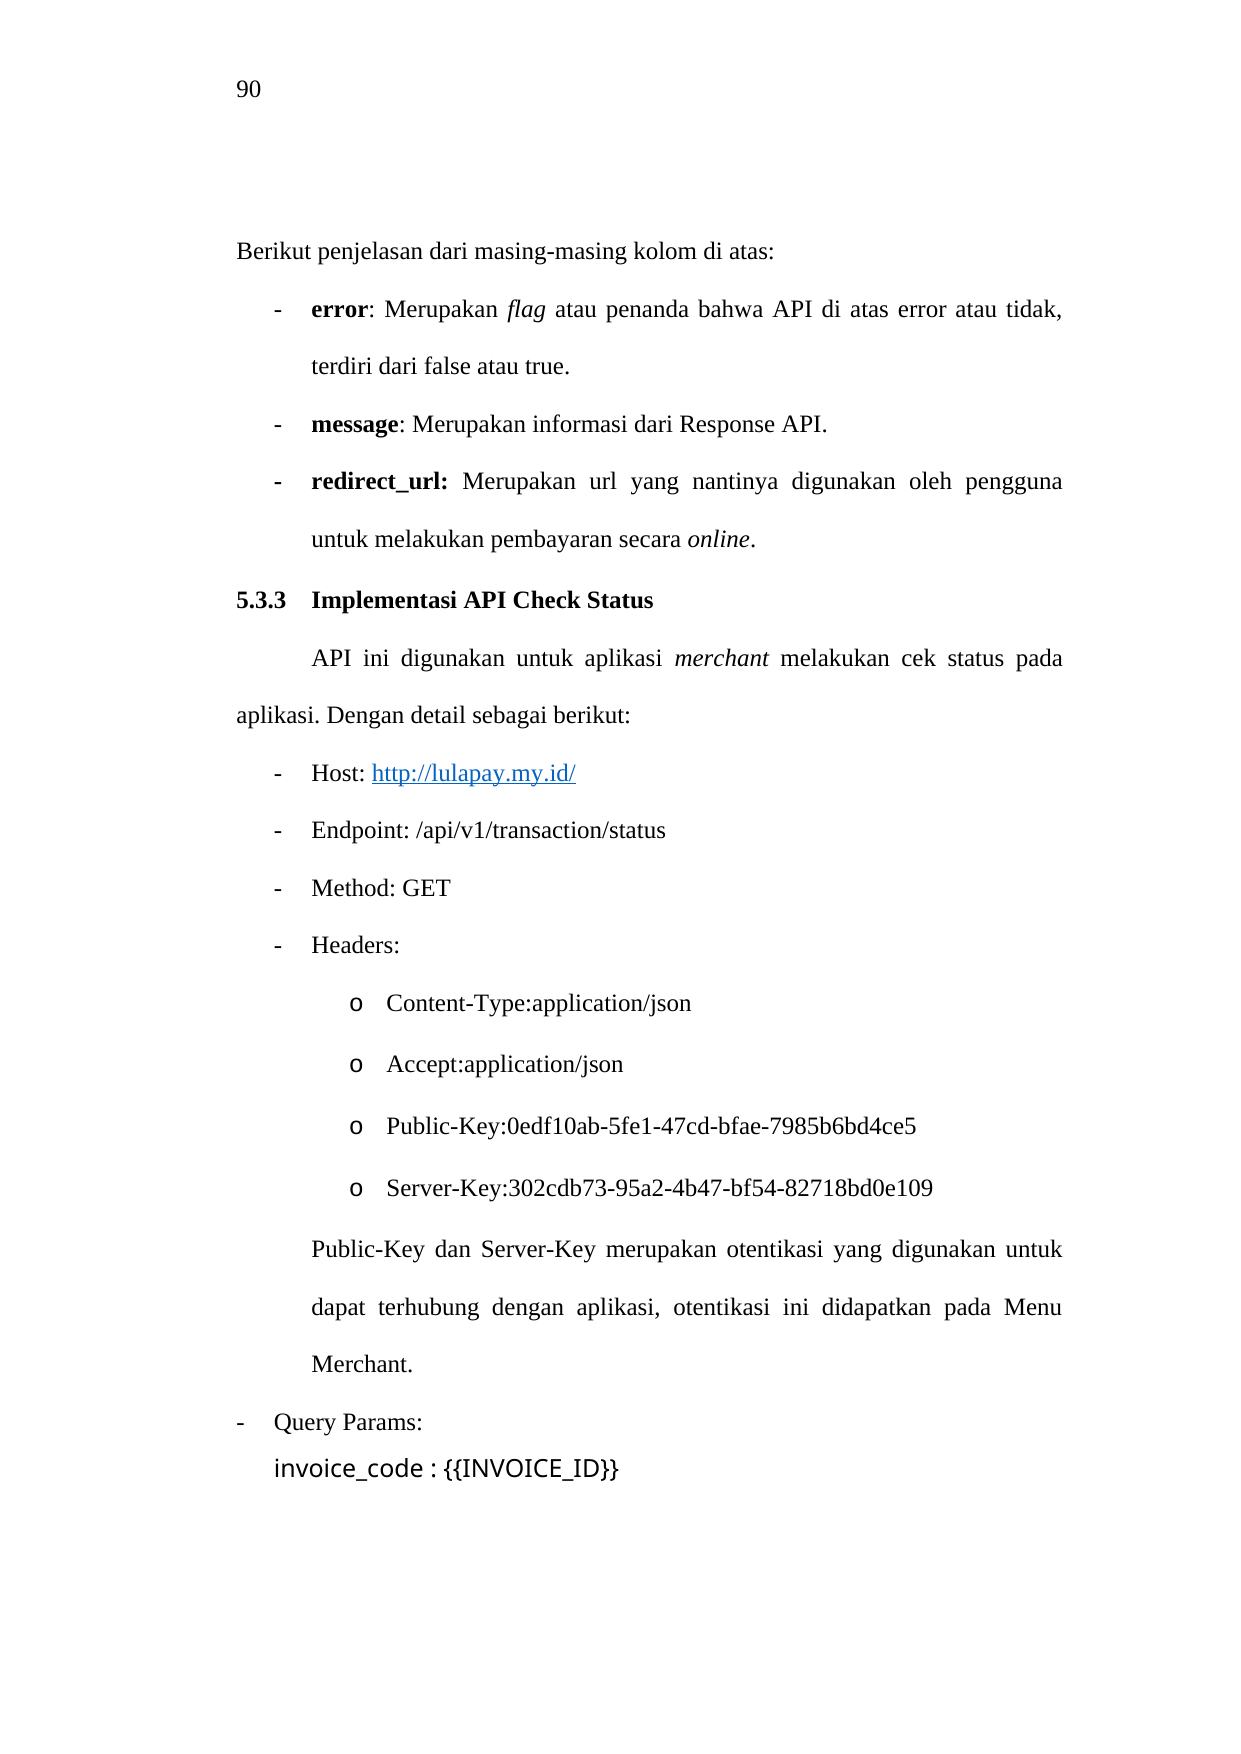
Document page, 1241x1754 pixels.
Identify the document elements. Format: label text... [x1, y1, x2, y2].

list error: Merupakan flag atau penanda bahwa API di atas error atau tidak, terdiri dari false atau true. [274, 294, 1063, 380]
text API ini digunakan untuk aplikasi merchant melakukan cek status pada aplikasi. Dengan detail sebagai berikut: [236, 643, 1063, 729]
list Query Params: [236, 1407, 1063, 1436]
list Content-Type:application/json [349, 988, 1063, 1019]
subtitle Implementasi API Check Status [236, 585, 1063, 614]
list Server-Key:302cdb73-95a2-4b47-bf54-82718bd0e109 [349, 1173, 1063, 1204]
list Accept:application/json [349, 1049, 1063, 1080]
list Headers: [274, 930, 1063, 959]
list Host: http://lulapay.my.id/ [274, 758, 1063, 787]
list invoice_code : {{INVOICE_ID}} [274, 1450, 1063, 1484]
text Berikut penjelasan dari masing-masing kolom di atas: [236, 236, 1063, 265]
list message: Merupakan informasi dari Response API. [274, 409, 1063, 437]
list Public-Key dan Server-Key merupakan otentikasi yang digunakan untuk dapat terhubung dengan aplikasi, otentikasi ini didapatkan pada Menu Merchant. [311, 1234, 1063, 1378]
list Method: GET [274, 873, 1063, 902]
list redirect_url: Merupakan url yang nantinya digunakan oleh pengguna untuk melakukan pembayaran secara online. [274, 466, 1063, 552]
list Endpoint: /api/v1/transaction/status [274, 815, 1063, 844]
list Public-Key:0edf10ab-5fe1-47cd-bfae-7985b6bd4ce5 [349, 1111, 1063, 1142]
